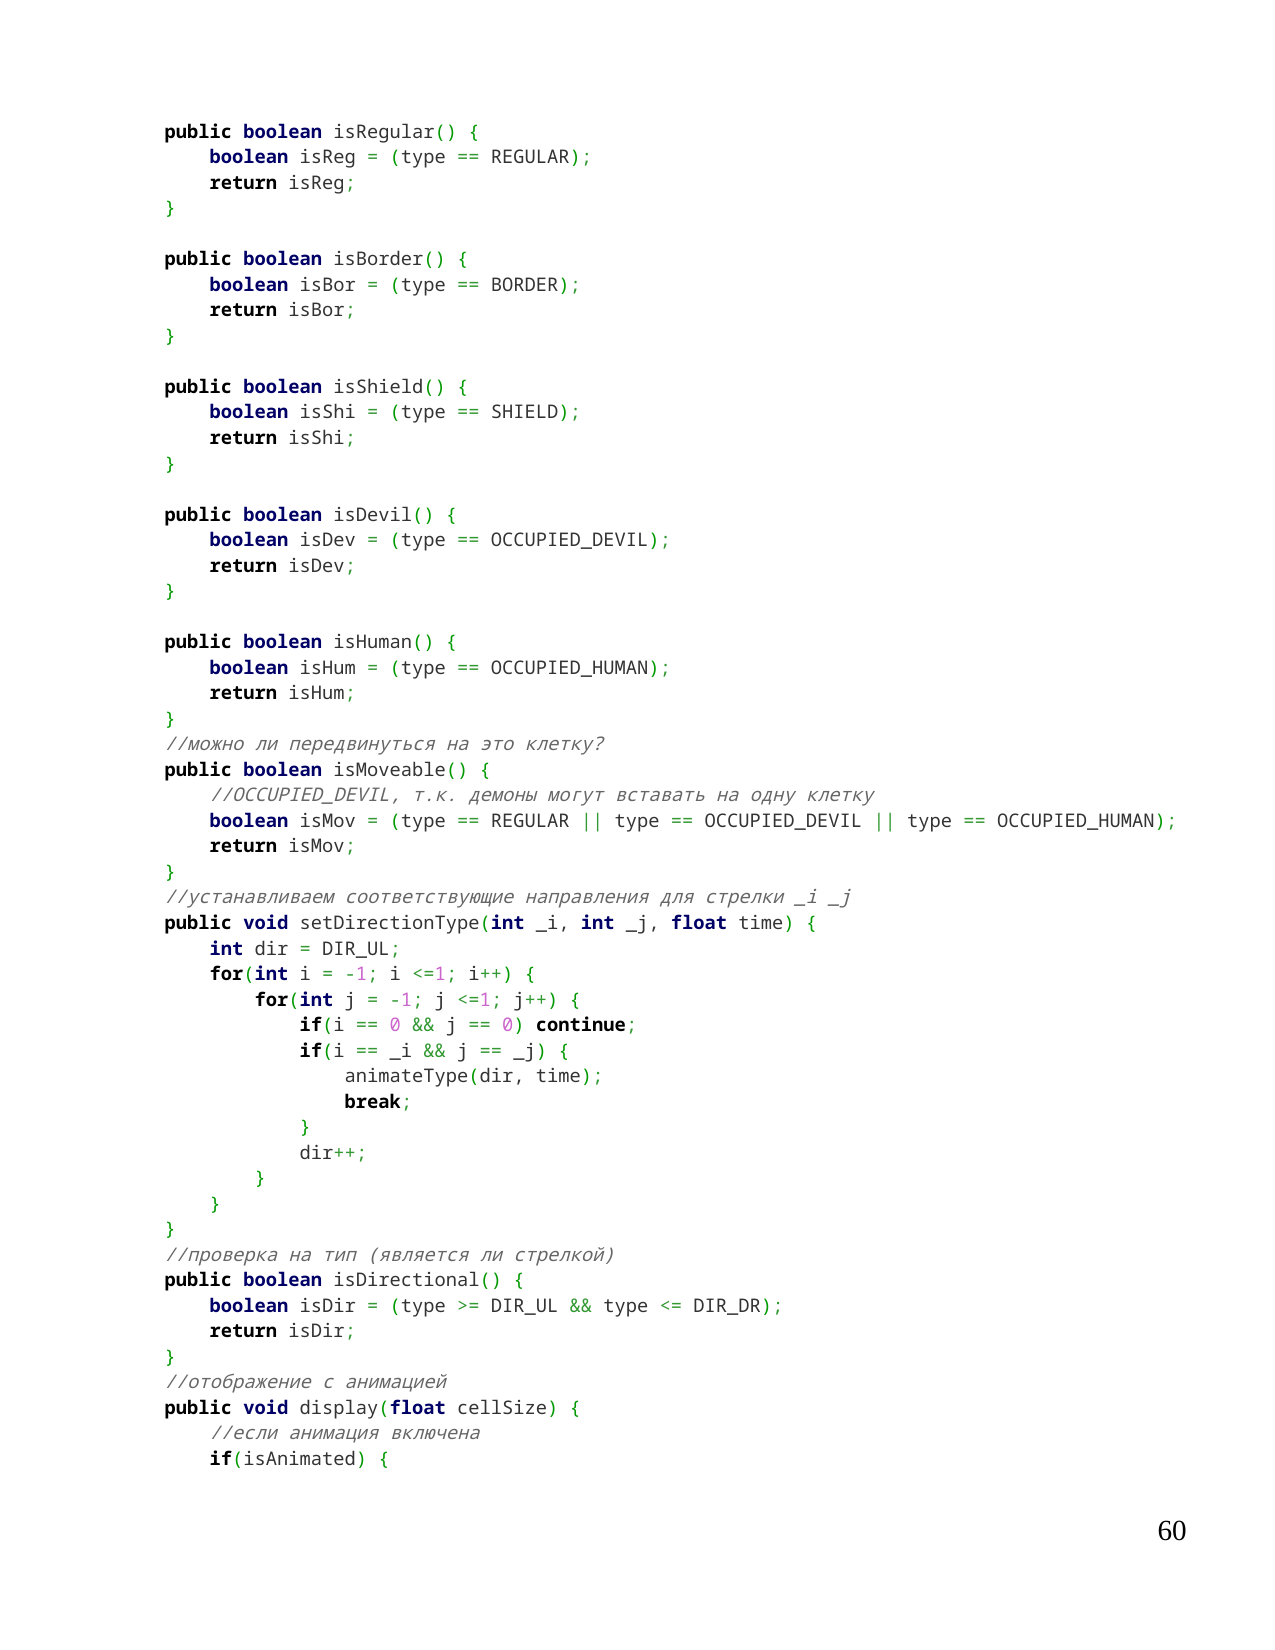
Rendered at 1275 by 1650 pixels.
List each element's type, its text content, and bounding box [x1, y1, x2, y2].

text //устанавливаем соответствующие направления для стрелки _i _j [119, 884, 1186, 909]
text animateType(dir, time); [119, 1062, 1186, 1088]
text if(isAnimated) { [119, 1445, 1186, 1471]
text return isReg; [119, 169, 1186, 195]
text } [119, 705, 1186, 731]
text public boolean isRegular() { [119, 118, 1186, 144]
text return isBor; [119, 297, 1186, 322]
text return isDir; [119, 1318, 1186, 1343]
text public boolean isDevil() { [119, 501, 1186, 526]
text } [119, 450, 1186, 475]
text //можно ли передвинуться на это клетку? [119, 731, 1186, 756]
text } [119, 1113, 1186, 1139]
text public boolean isDirectional() { [119, 1267, 1186, 1292]
text boolean isReg = (type == REGULAR); [119, 144, 1186, 169]
text return isShi; [119, 424, 1186, 450]
text dir++; [119, 1139, 1186, 1164]
text int dir = DIR_UL; [119, 935, 1186, 960]
text if(i == 0 && j == 0) continue; [119, 1011, 1186, 1037]
text //если анимация включена [119, 1420, 1186, 1445]
text //проверка на тип (является ли стрелкой) [119, 1241, 1186, 1267]
text break; [119, 1088, 1186, 1113]
text //отображение с анимацией [119, 1369, 1186, 1394]
text public void setDirectionType(int _i, int _j, float time) { [119, 909, 1186, 935]
text } [119, 195, 1186, 220]
text } [119, 858, 1186, 884]
text } [119, 1216, 1186, 1241]
text } [119, 577, 1186, 603]
text return isMov; [119, 833, 1186, 858]
text boolean isShi = (type == SHIELD); [119, 399, 1186, 424]
text } [119, 1190, 1186, 1216]
text public boolean isHuman() { [119, 628, 1186, 654]
text return isDev; [119, 552, 1186, 577]
text return isHum; [119, 679, 1186, 705]
text //OCCUPIED_DEVIL, т.к. демоны могут вставать на одну клетку [119, 782, 1186, 807]
text public void display(float cellSize) { [119, 1394, 1186, 1420]
text boolean isDev = (type == OCCUPIED_DEVIL); [119, 526, 1186, 552]
text boolean isMov = (type == REGULAR || type == OCCUPIED_DEVIL || type == OCCUPIED_HUMAN); [119, 807, 1186, 833]
text boolean isHum = (type == OCCUPIED_HUMAN); [119, 654, 1186, 679]
text } [119, 1343, 1186, 1369]
text public boolean isMoveable() { [119, 756, 1186, 782]
text } [119, 1164, 1186, 1190]
text if(i == _i && j == _j) { [119, 1037, 1186, 1062]
text boolean isDir = (type >= DIR_UL && type <= DIR_DR); [119, 1292, 1186, 1318]
text boolean isBor = (type == BORDER); [119, 271, 1186, 297]
text public boolean isShield() { [119, 373, 1186, 399]
text public boolean isBorder() { [119, 246, 1186, 271]
text } [119, 322, 1186, 348]
text for(int j = -1; j <=1; j++) { [119, 986, 1186, 1011]
text for(int i = -1; i <=1; i++) { [119, 960, 1186, 986]
